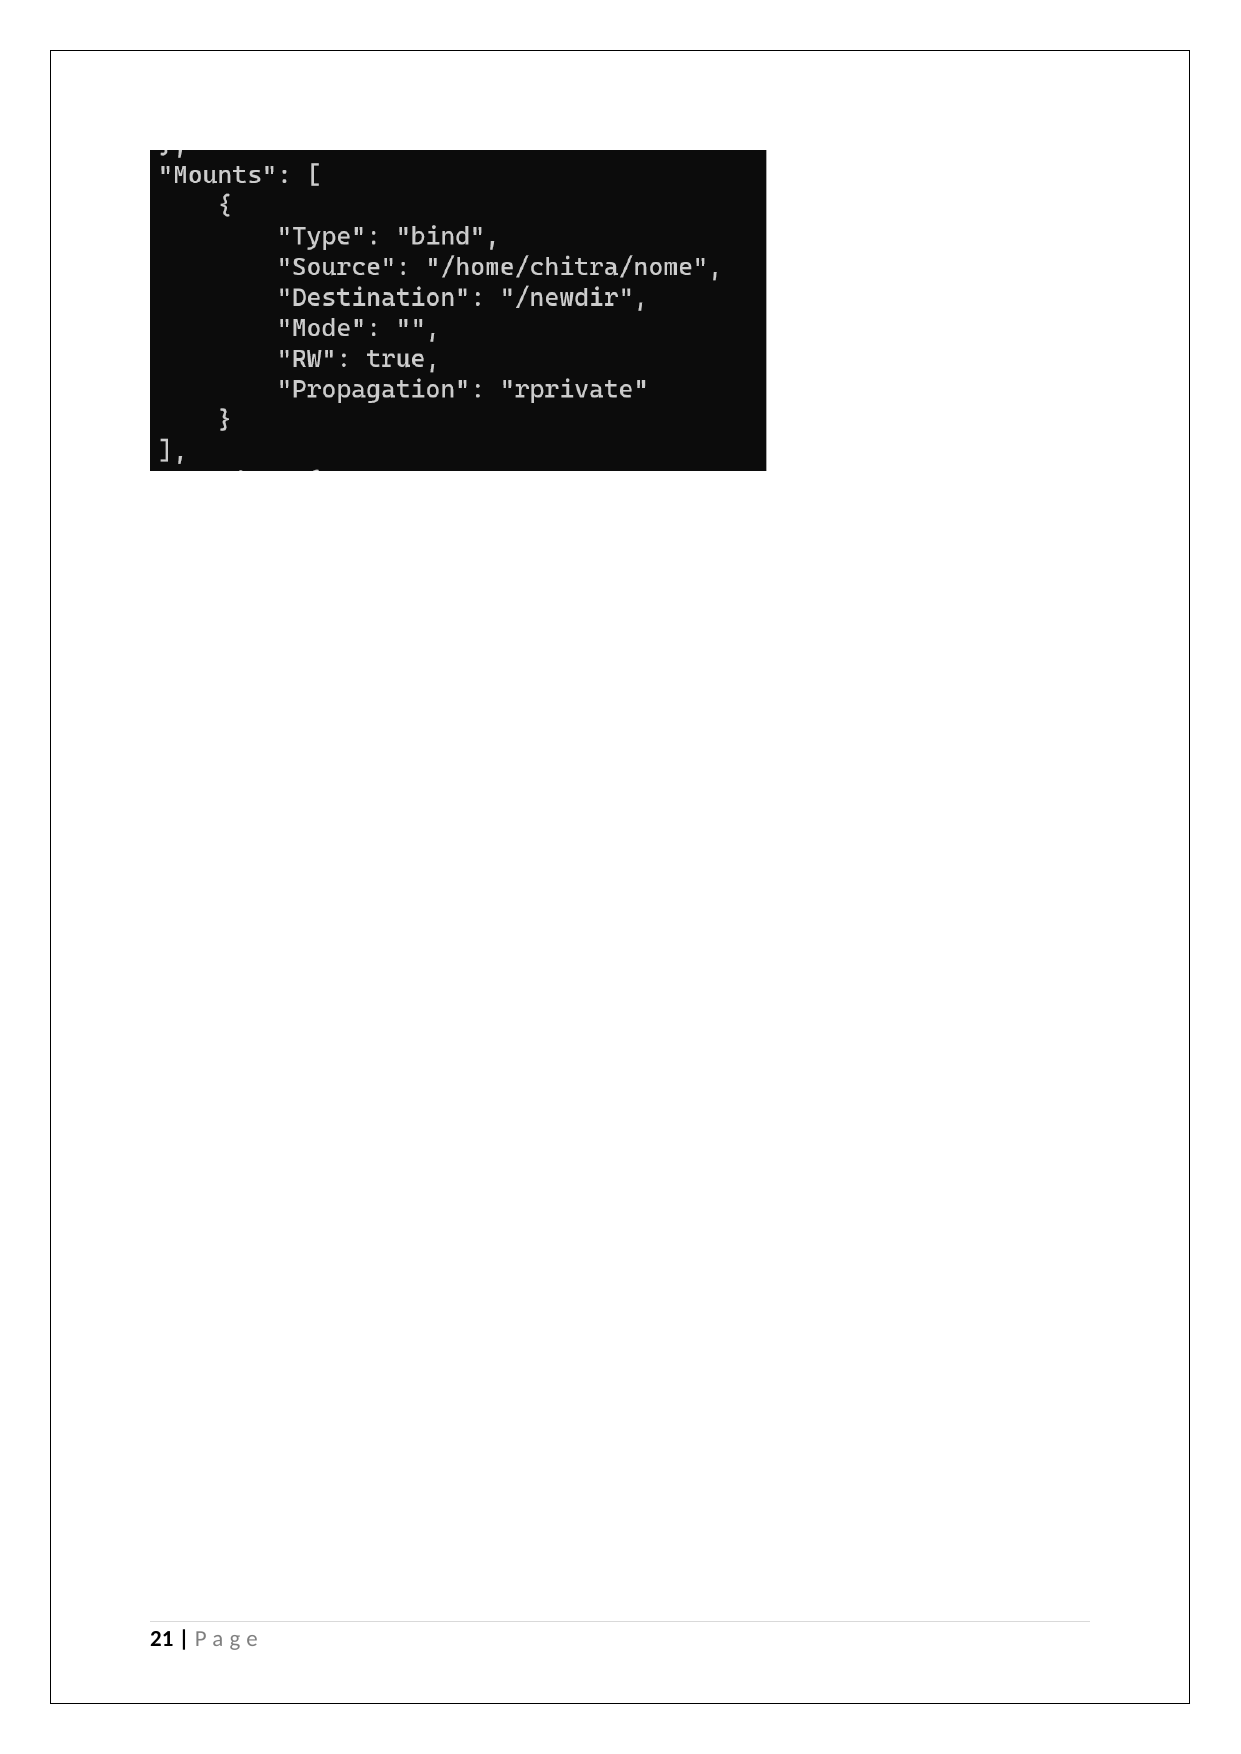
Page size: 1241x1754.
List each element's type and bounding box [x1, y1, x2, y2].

picture [150, 150, 767, 471]
